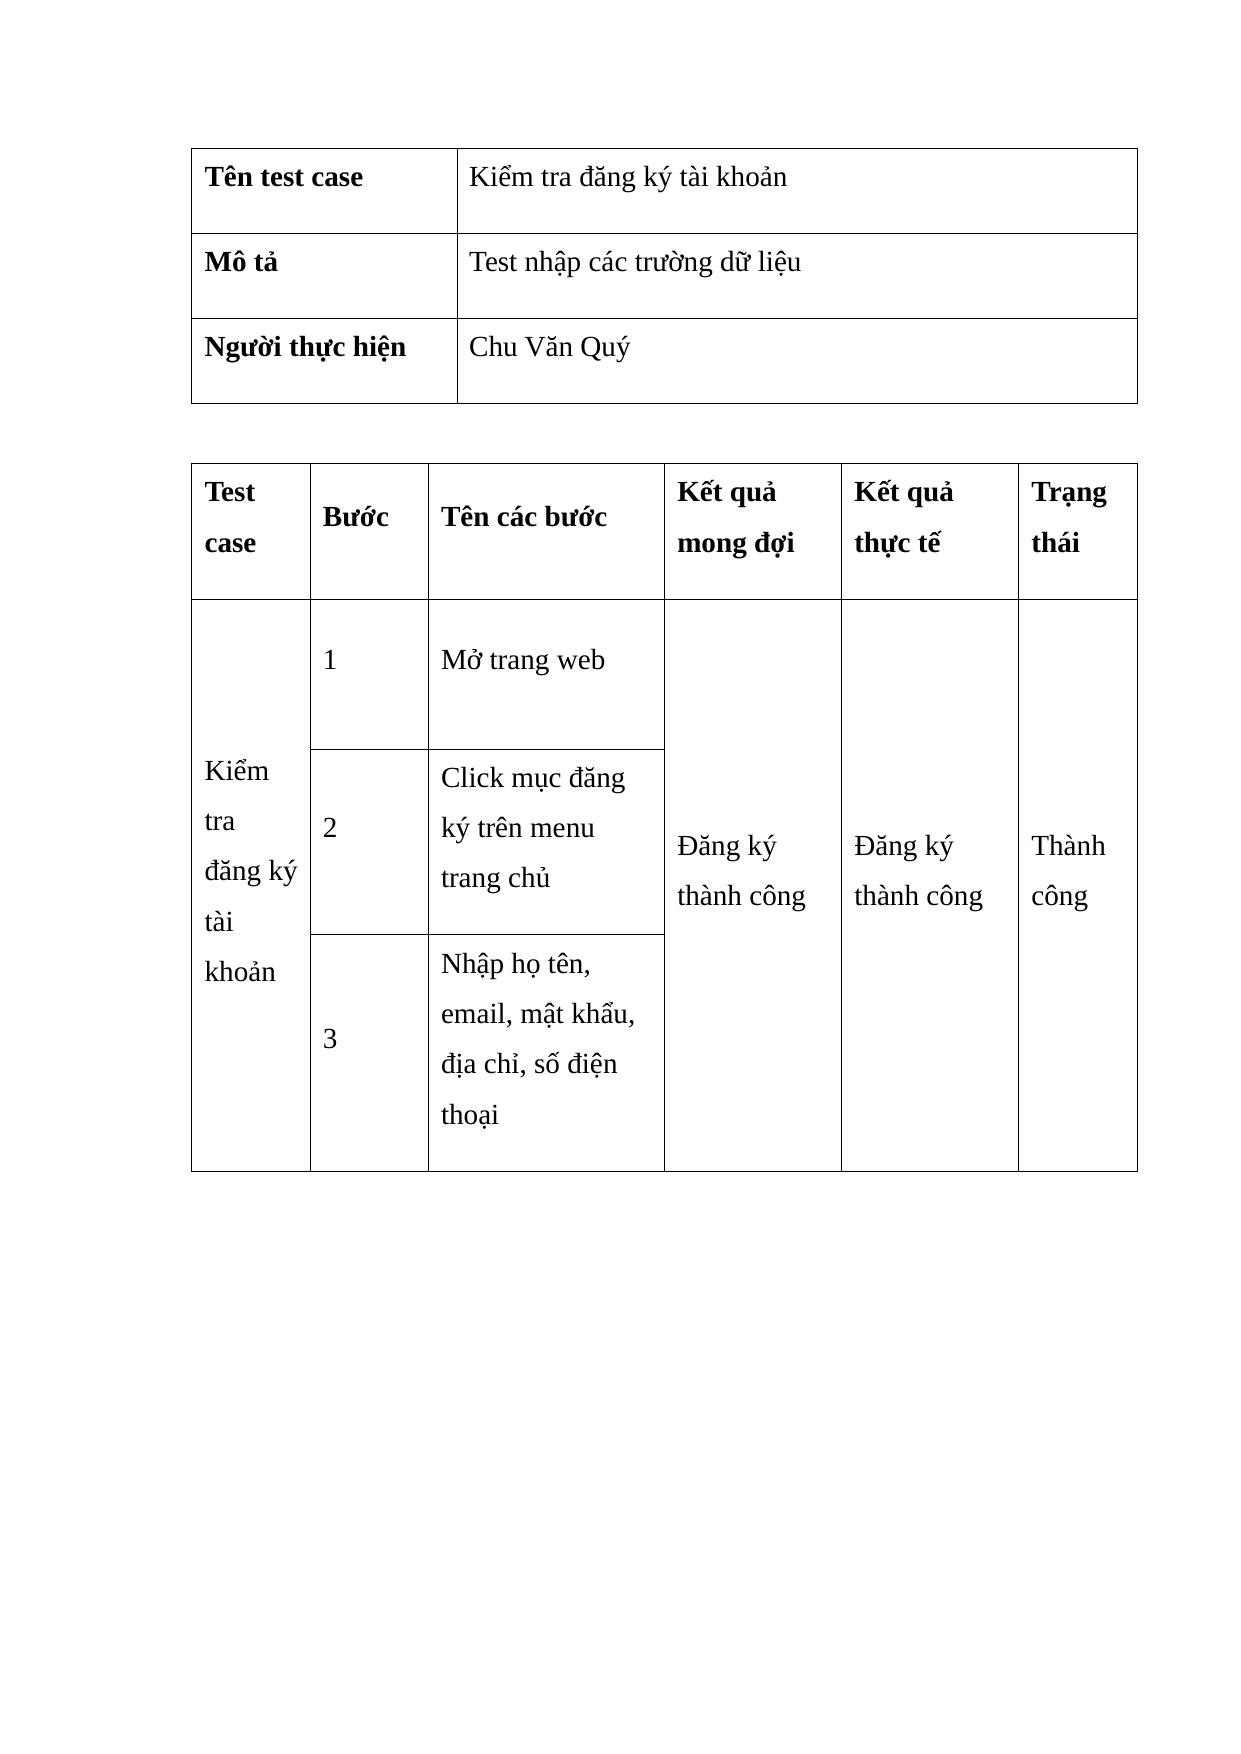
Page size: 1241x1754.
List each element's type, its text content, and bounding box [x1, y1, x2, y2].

table_header Tên test case [192, 149, 457, 233]
table_cell Nhập họ tên, email, mật khẩu, địa chỉ, số điện thoại [429, 935, 664, 1171]
table_cell Test nhập các trường dữ liệu [458, 234, 1137, 318]
table_cell Thành công [1019, 600, 1137, 1171]
table_cell Mở trang web [429, 600, 664, 748]
table_header Kết quả mong đợi [665, 464, 841, 598]
table_cell Mô tả [192, 234, 457, 318]
table_header Tên các bước [429, 464, 664, 598]
table_cell 2 [311, 750, 428, 934]
table_header Test case [192, 464, 310, 598]
table_cell Click mục đăng ký trên menu trang chủ [429, 750, 664, 934]
table_cell 1 [311, 600, 428, 748]
table_cell 3 [311, 935, 428, 1171]
table_header Bước [311, 464, 428, 598]
table_cell Đăng ký thành công [842, 600, 1018, 1171]
table_cell Đăng ký thành công [665, 600, 841, 1171]
table_header Kiểm tra đăng ký tài khoản [458, 149, 1137, 233]
table_header Kết quả thực tế [842, 464, 1018, 598]
table_cell Chu Văn Quý [458, 319, 1137, 403]
table_cell Kiểm tra đăng ký tài khoản [192, 600, 310, 1171]
table_cell Người thực hiện [192, 319, 457, 403]
table_header Trạng thái [1019, 464, 1137, 598]
